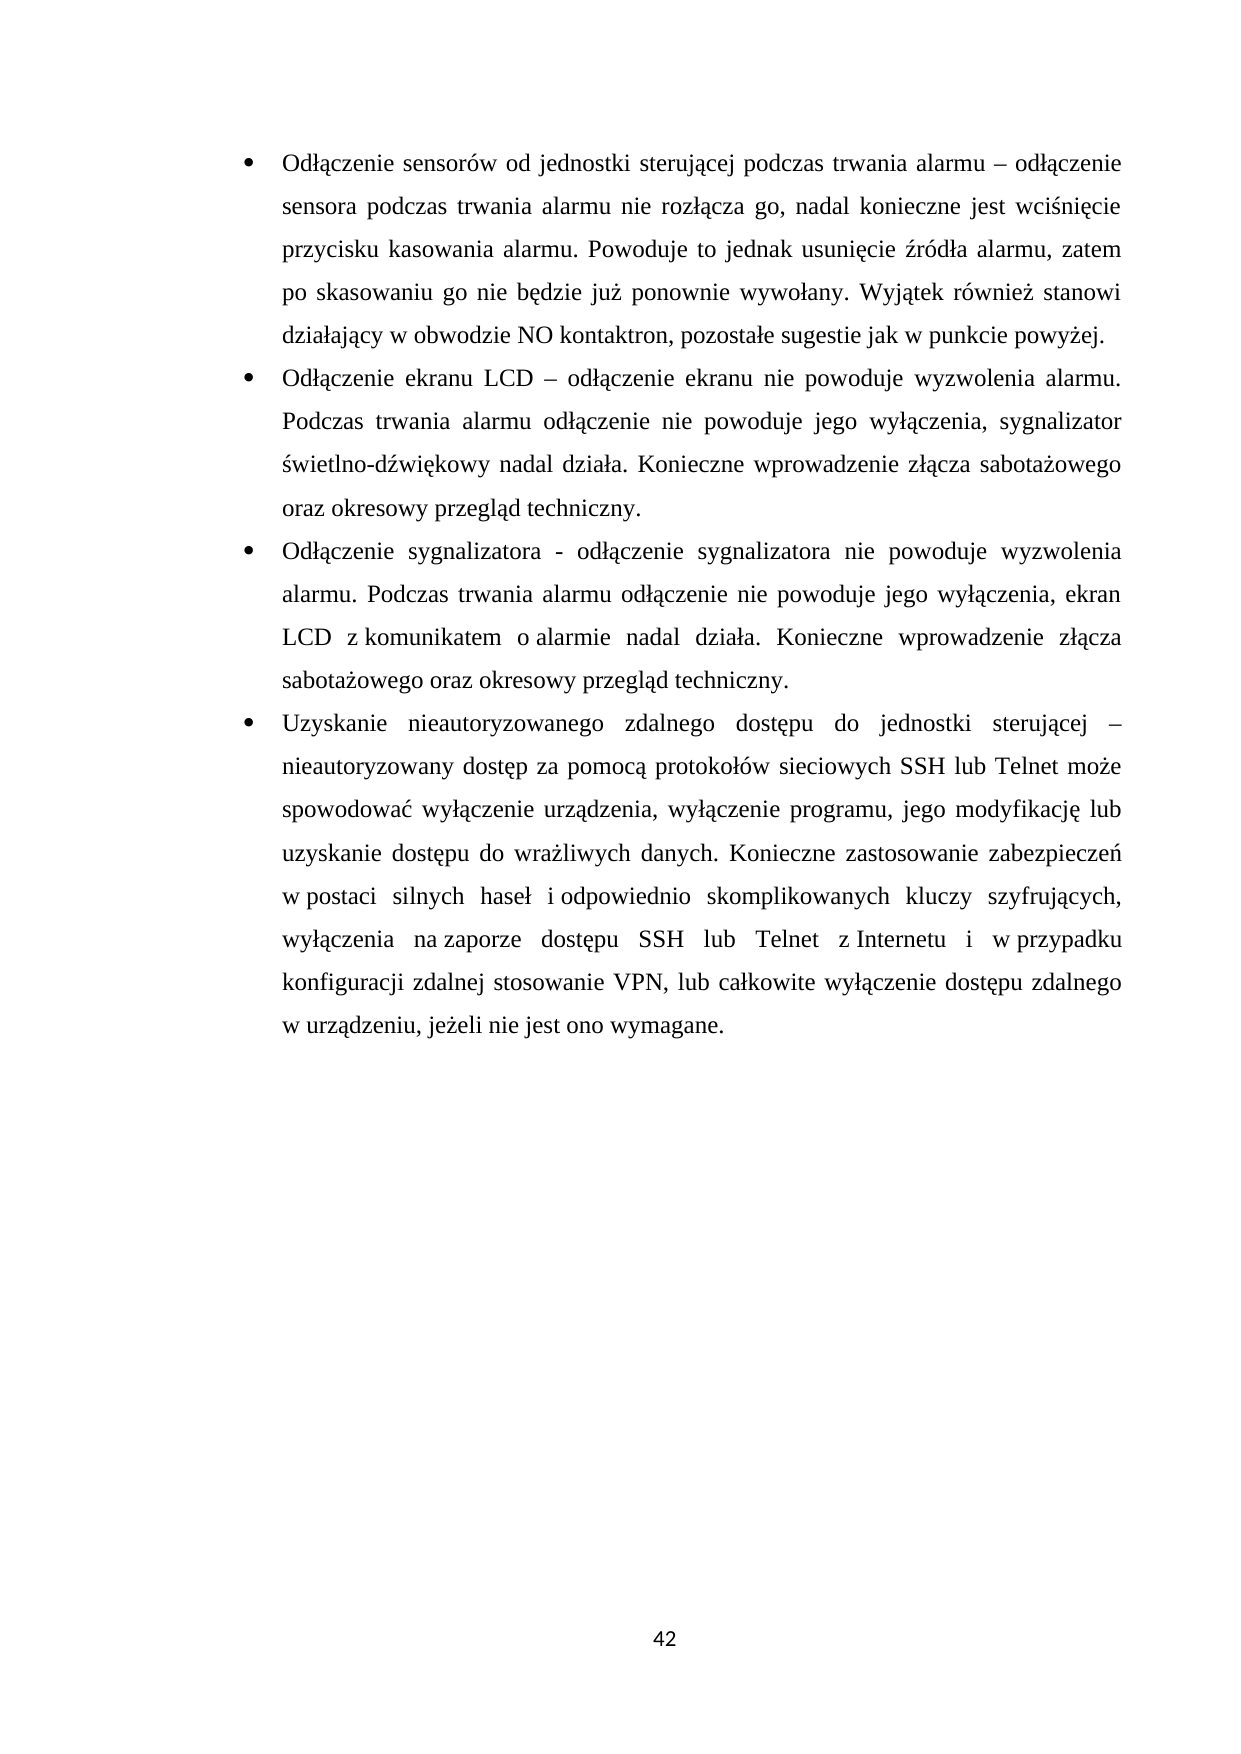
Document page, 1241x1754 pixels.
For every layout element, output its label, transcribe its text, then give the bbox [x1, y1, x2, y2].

list Uzyskanie nieautoryzowanego zdalnego dostępu do jednostki sterującej – nieautoryzowany dostęp za pomocą protokołów sieciowych SSH lub Telnet może spowodować wyłączenie urządzenia, wyłączenie programu, jego modyfikację lub uzyskanie dostępu do wrażliwych danych. Konieczne zastosowanie zabezpieczeń w postaci silnych haseł i odpowiednio skomplikowanych kluczy szyfrujących, wyłączenia na zaporze dostępu SSH lub Telnet z Internetu i w przypadku konfiguracji zdalnej stosowanie VPN, lub całkowite wyłączenie dostępu zdalnego w urządzeniu, jeżeli nie jest ono wymagane. [244, 708, 1122, 1039]
list Odłączenie sensorów od jednostki sterującej podczas trwania alarmu – odłączenie sensora podczas trwania alarmu nie rozłącza go, nadal konieczne jest wciśnięcie przycisku kasowania alarmu. Powoduje to jednak usunięcie źródła alarmu, zatem po skasowaniu go nie będzie już ponownie wywołany. Wyjątek również stanowi działający w obwodzie NO kontaktron, pozostałe sugestie jak w punkcie powyżej. [244, 148, 1122, 349]
list Odłączenie ekranu LCD – odłączenie ekranu nie powoduje wyzwolenia alarmu. Podczas trwania alarmu odłączenie nie powoduje jego wyłączenia, sygnalizator świetlno-dźwiękowy nadal działa. Konieczne wprowadzenie złącza sabotażowego oraz okresowy przegląd techniczny. [244, 363, 1122, 521]
list Odłączenie sygnalizatora - odłączenie sygnalizatora nie powoduje wyzwolenia alarmu. Podczas trwania alarmu odłączenie nie powoduje jego wyłączenia, ekran LCD z komunikatem o alarmie nadal działa. Konieczne wprowadzenie złącza sabotażowego oraz okresowy przegląd techniczny. [244, 536, 1122, 694]
